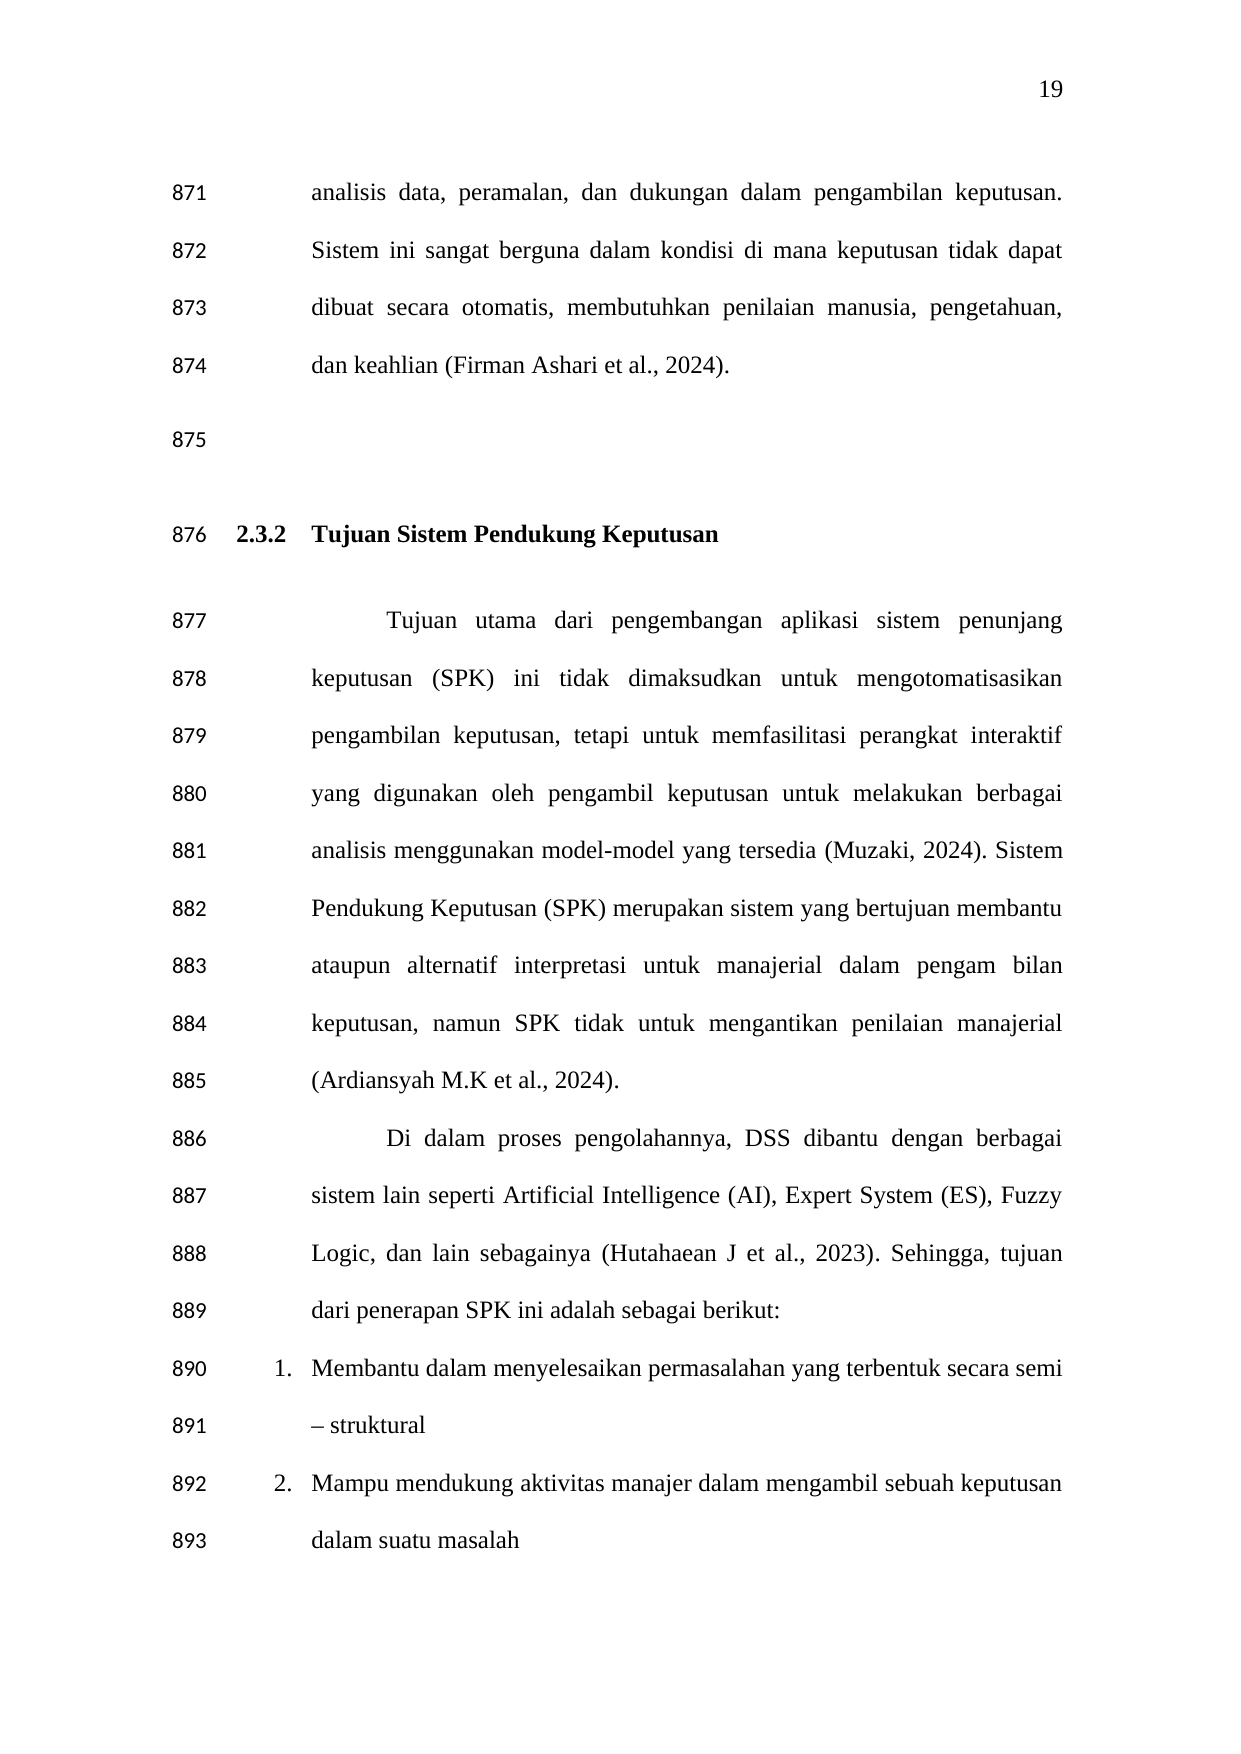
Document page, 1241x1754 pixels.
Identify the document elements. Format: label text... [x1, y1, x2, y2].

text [311, 177, 1063, 378]
subtitle Tujuan Sistem Pendukung Keputusan [236, 519, 1063, 548]
list Membantu dalam menyelesaikan permasalahan yang terbentuk secara semi – struktural [274, 1353, 1063, 1439]
text Di dalam proses pengolahannya, DSS dibantu dengan berbagai sistem lain seperti Artificial Intelligence (AI), Expert System (ES), Fuzzy Logic, dan lain sebagainya . Sehingga, tujuan dari penerapan SPK ini adalah sebagai berikut: [311, 1123, 1063, 1324]
text Tujuan utama dari pengembangan aplikasi sistem penunjang keputusan (SPK) ini tidak dimaksudkan untuk mengotomatisasikan pengambilan keputusan, tetapi untuk memfasilitasi perangkat interaktif yang digunakan oleh pengambil keputusan untuk melakukan berbagai analisis menggunakan model-model yang tersedia . Sistem Pendukung Keputusan (SPK) merupakan sistem yang bertujuan membantu ataupun alternatif interpretasi untuk manajerial dalam pengam bilan keputusan, namun SPK tidak untuk mengantikan penilaian manajerial . [311, 605, 1063, 1094]
list Mampu mendukung aktivitas manajer dalam mengambil sebuah keputusan dalam suatu masalah [274, 1468, 1063, 1554]
